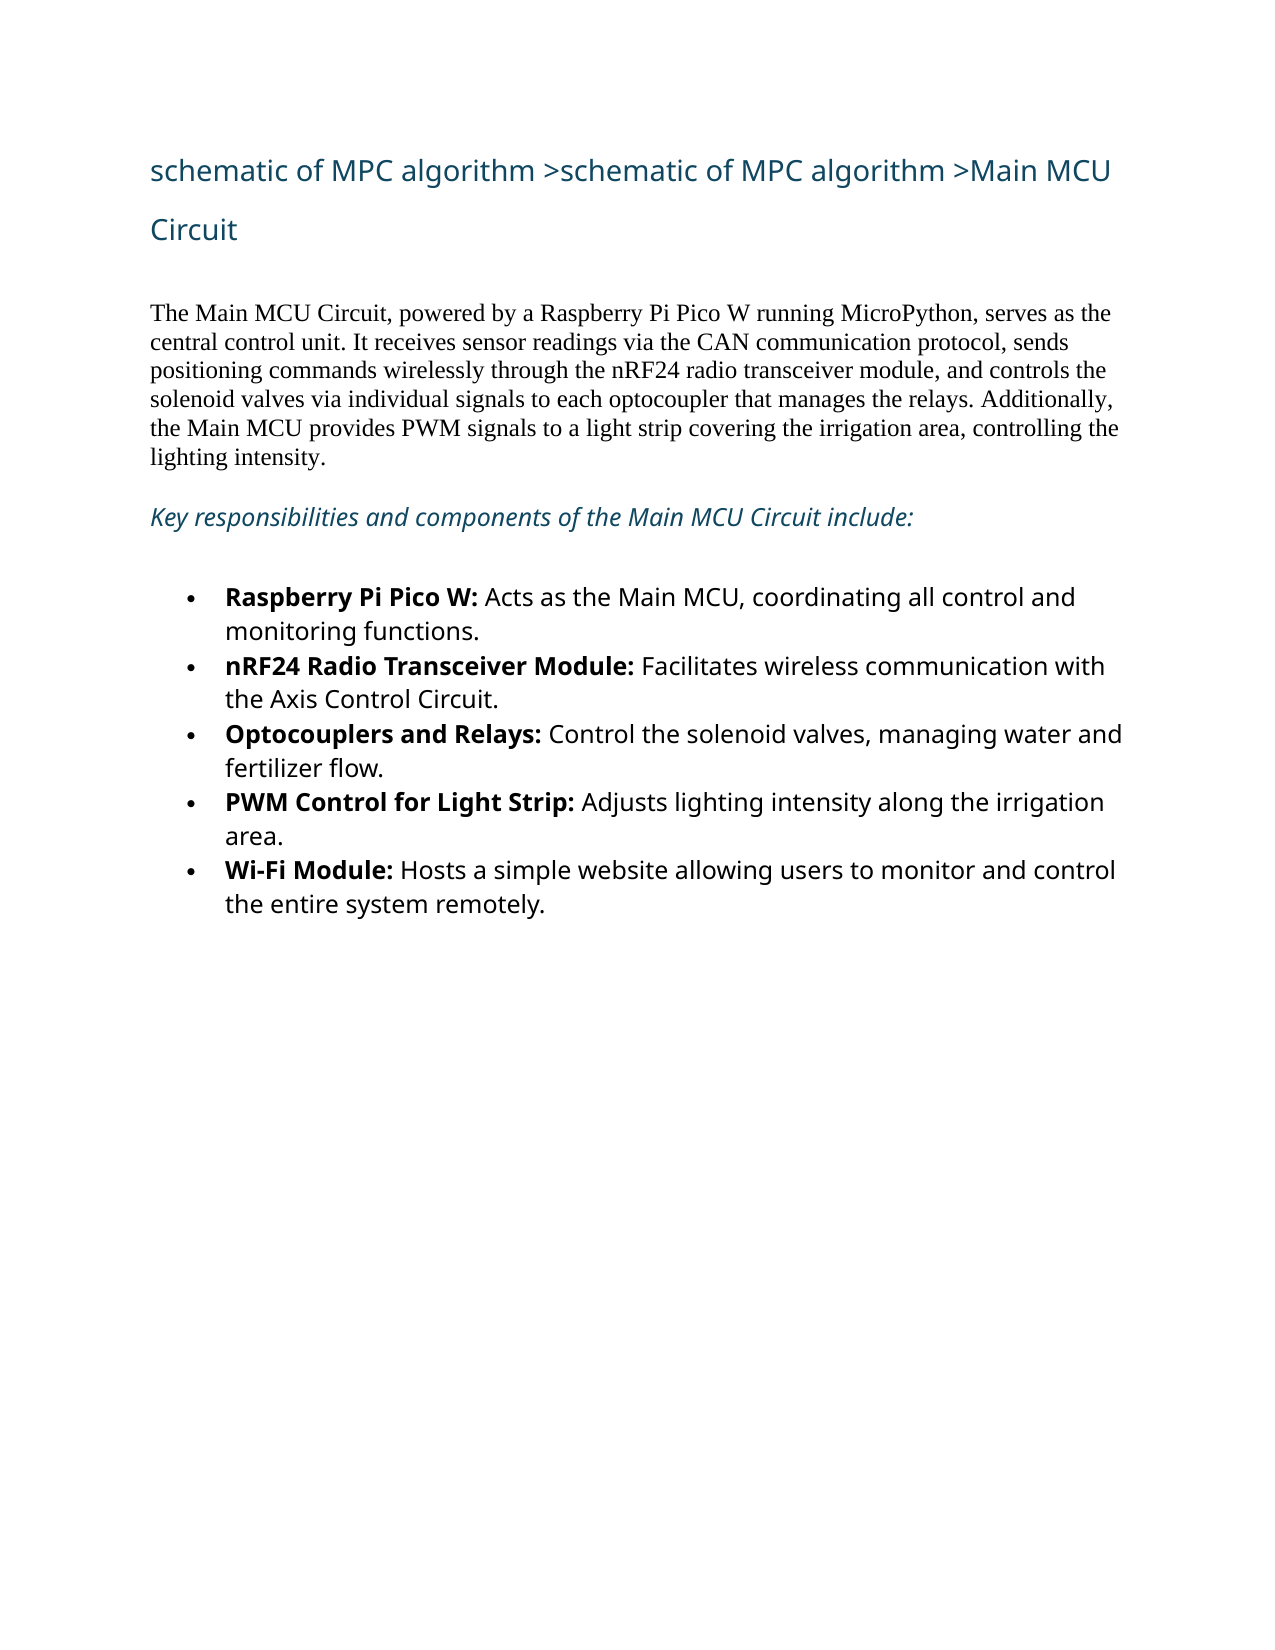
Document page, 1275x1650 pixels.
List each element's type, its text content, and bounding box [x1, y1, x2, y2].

list Optocouplers and Relays: Control the solenoid valves, managing water and fertilizer flow. [187, 716, 1125, 784]
list PWM Control for Light Strip: Adjusts lighting intensity along the irrigation area. [187, 784, 1125, 852]
subtitle schematic of MPC algorithm >schematic of MPC algorithm >Main MCU Circuit [150, 150, 1125, 249]
subtitle Key responsibilities and components of the Main MCU Circuit include: [150, 500, 1125, 534]
list Raspberry Pi Pico W: Acts as the Main MCU, coordinating all control and monitoring functions. [187, 580, 1125, 648]
list Wi-Fi Module: Hosts a simple website allowing users to monitor and control the entire system remotely. [187, 852, 1125, 921]
list nRF24 Radio Transceiver Module: Facilitates wireless communication with the Axis Control Circuit. [187, 648, 1125, 716]
text The Main MCU Circuit, powered by a Raspberry Pi Pico W running MicroPython, serves as the central control unit. It receives sensor readings via the CAN communication protocol, sends positioning commands wirelessly through the nRF24 radio transceiver module, and controls the solenoid valves via individual signals to each optocoupler that manages the relays. Additionally, the Main MCU provides PWM signals to a light strip covering the irrigation area, controlling the lighting intensity. [150, 298, 1125, 471]
